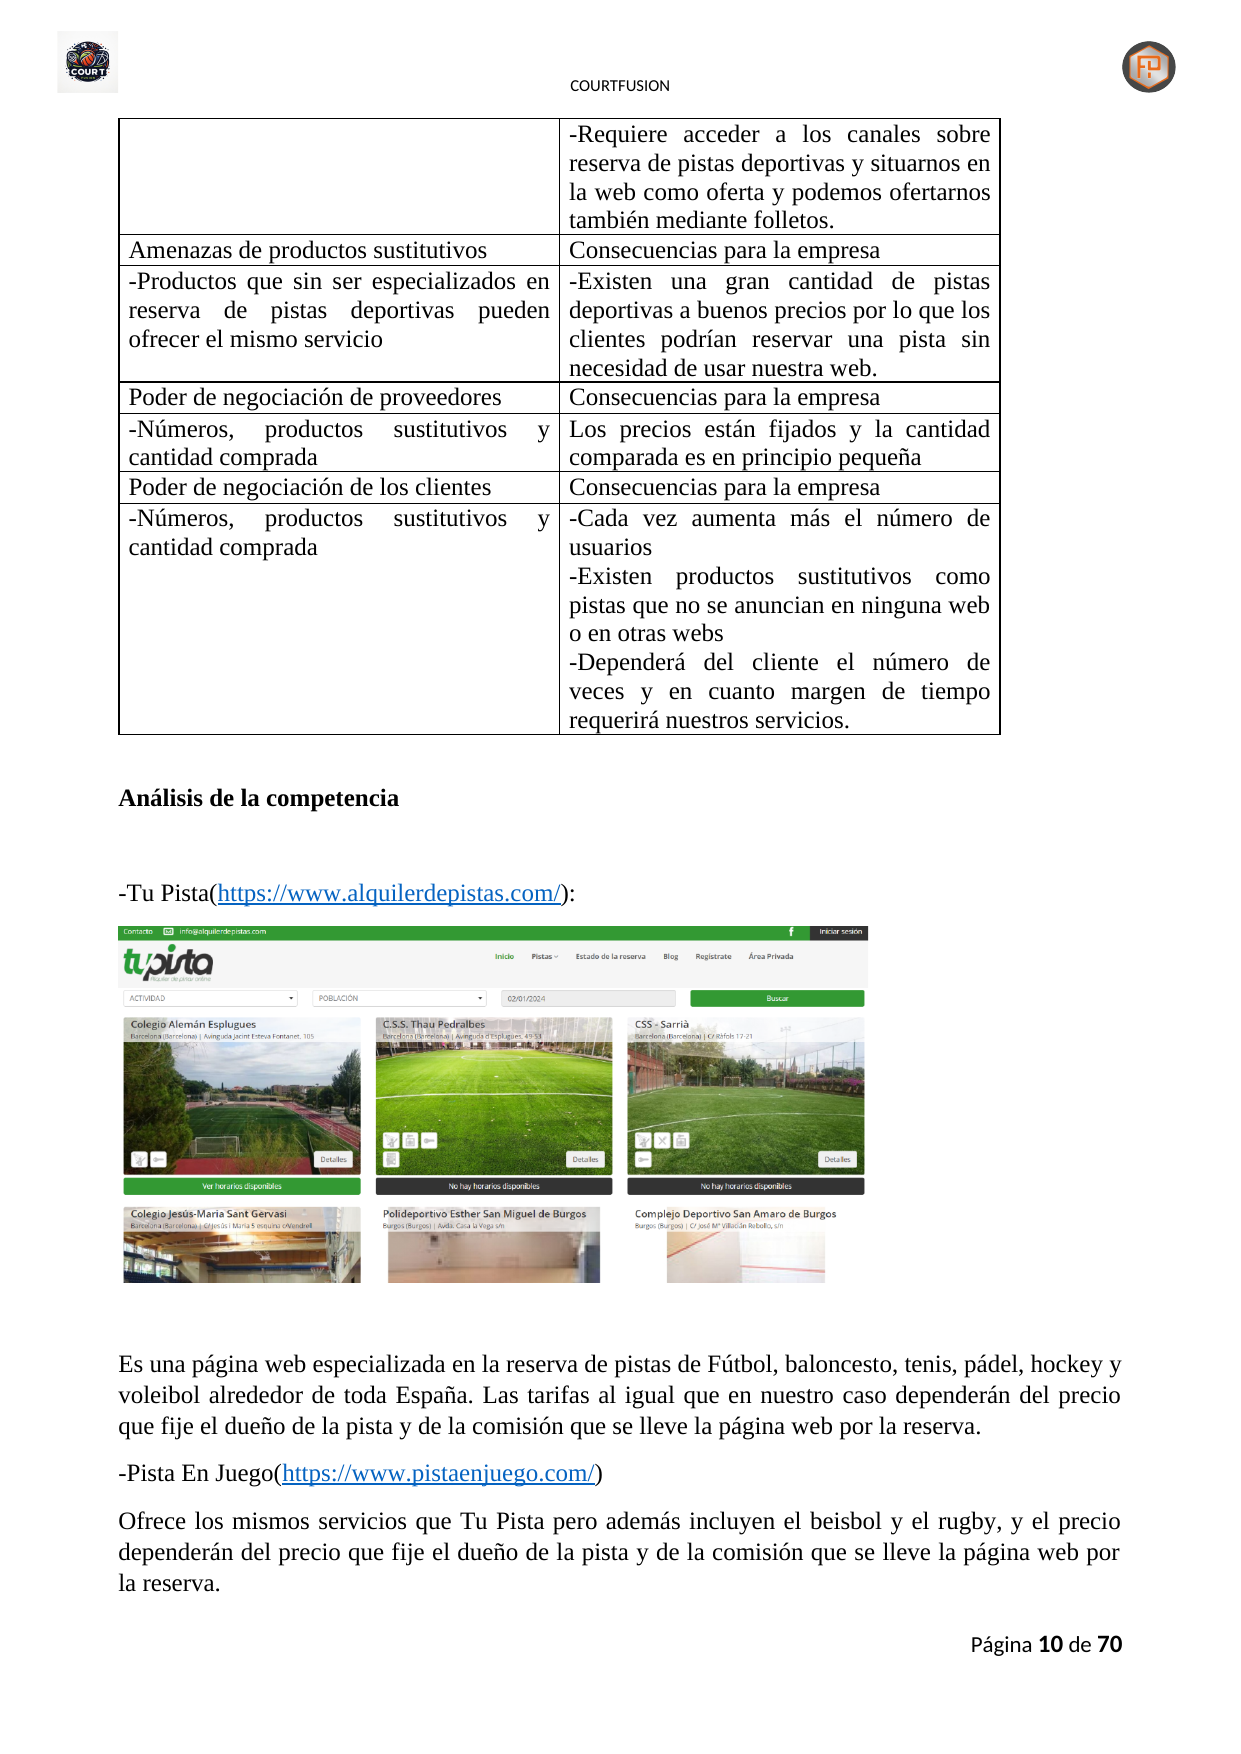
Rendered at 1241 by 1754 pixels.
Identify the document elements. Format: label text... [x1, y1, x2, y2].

text Es una página web especializada en la reserva de pistas de Fútbol, baloncesto, tenis, pádel, hockey y voleibol alrededor de toda España. Las tarifas al igual que en nuestro caso dependerán del precio que fije el dueño de la pista y de la comisión que se lleve la página web por la reserva. [118, 1349, 1122, 1439]
table_cell Consecuencias para la empresa [560, 472, 999, 502]
text -Tu Pista(https://www.alquilerdepistas.com/): [118, 878, 1122, 907]
table_cell -Existen una gran cantidad de pistas deportivas a buenos precios por lo que los clientes podrían reservar una pista sin necesidad de usar nuestra web. [560, 266, 999, 381]
table_cell -Productos que sin ser especializados en reserva de pistas deportivas pueden ofrecer el mismo servicio [120, 266, 559, 381]
text -Pista En Juego(https://www.pistaenjuego.com/) [118, 1458, 1122, 1487]
table_cell -Números, productos sustitutivos y cantidad comprada [120, 504, 559, 733]
picture [118, 926, 869, 1283]
table_cell Consecuencias para la empresa [560, 235, 999, 265]
table_cell -Números, productos sustitutivos y cantidad comprada [120, 414, 559, 471]
picture [1122, 41, 1176, 93]
text Análisis de la competencia [118, 783, 1122, 812]
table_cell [120, 119, 559, 234]
table_cell Poder de negociación de los clientes [120, 472, 559, 502]
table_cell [560, 119, 999, 234]
table_cell -Cada vez aumenta más el número de usuarios -Existen productos sustitutivos como pistas que no se anuncian en ninguna web o en otras webs -Dependerá del cliente el número de veces y en cuanto margen de tiempo requerirá nuestros servicios. [560, 504, 999, 733]
table_cell Poder de negociación de proveedores [120, 383, 559, 413]
table_cell Los precios están fijados y la cantidad comparada es en principio pequeña [560, 414, 999, 471]
table_cell Amenazas de productos sustitutivos [120, 235, 559, 265]
table_cell Consecuencias para la empresa [560, 383, 999, 413]
text Ofrece los mismos servicios que Tu Pista pero además incluyen el beisbol y el rugby, y el precio dependerán del precio que fije el dueño de la pista y de la comisión que se lleve la página web por la reserva. [118, 1506, 1122, 1597]
